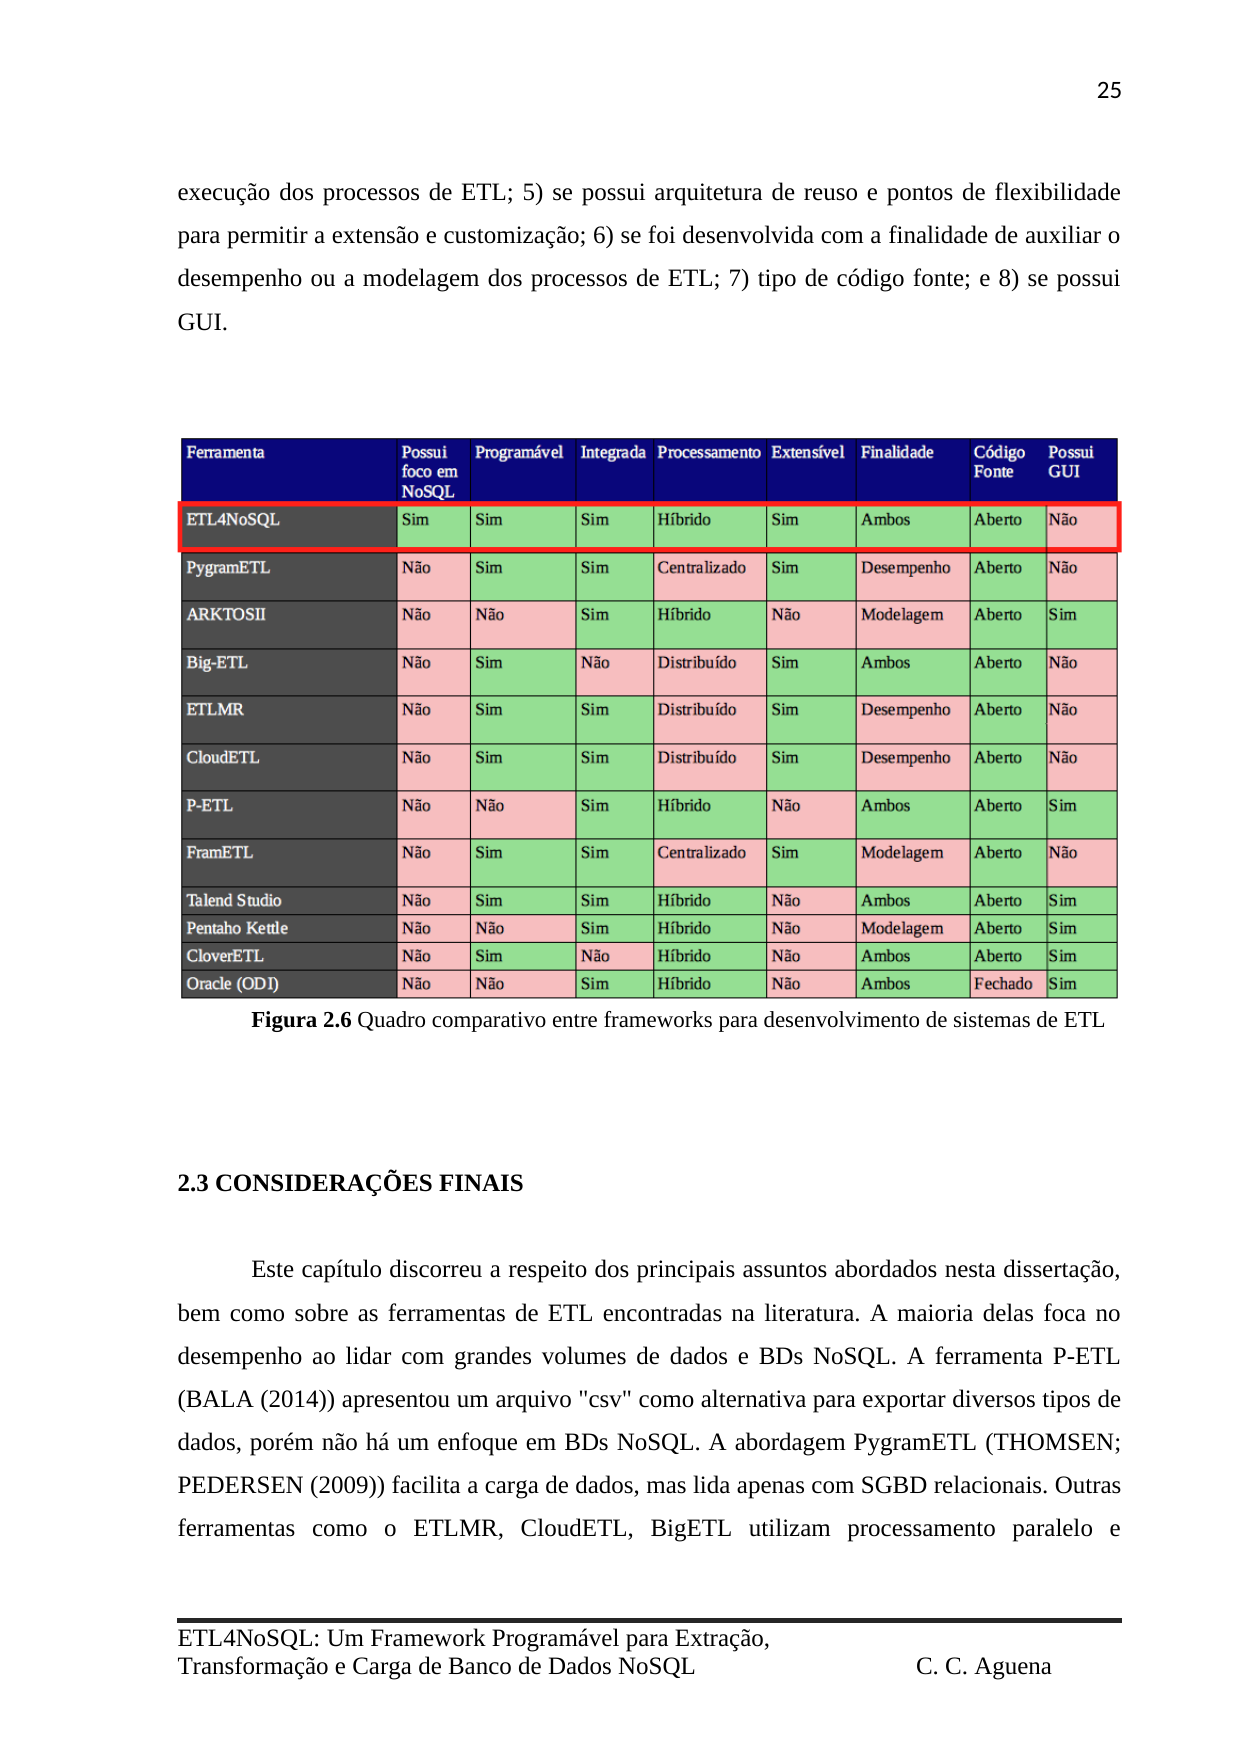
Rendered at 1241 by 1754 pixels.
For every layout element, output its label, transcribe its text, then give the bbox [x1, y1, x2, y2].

text Figura 2.6 Quadro comparativo entre frameworks para desenvolvimento de sistemas de ETL [177, 1007, 1122, 1033]
text 2.3 CONSIDERAÇÕES FINAIS [177, 1168, 1122, 1197]
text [177, 177, 1122, 335]
picture [177, 436, 1122, 1007]
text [177, 1254, 1122, 1542]
